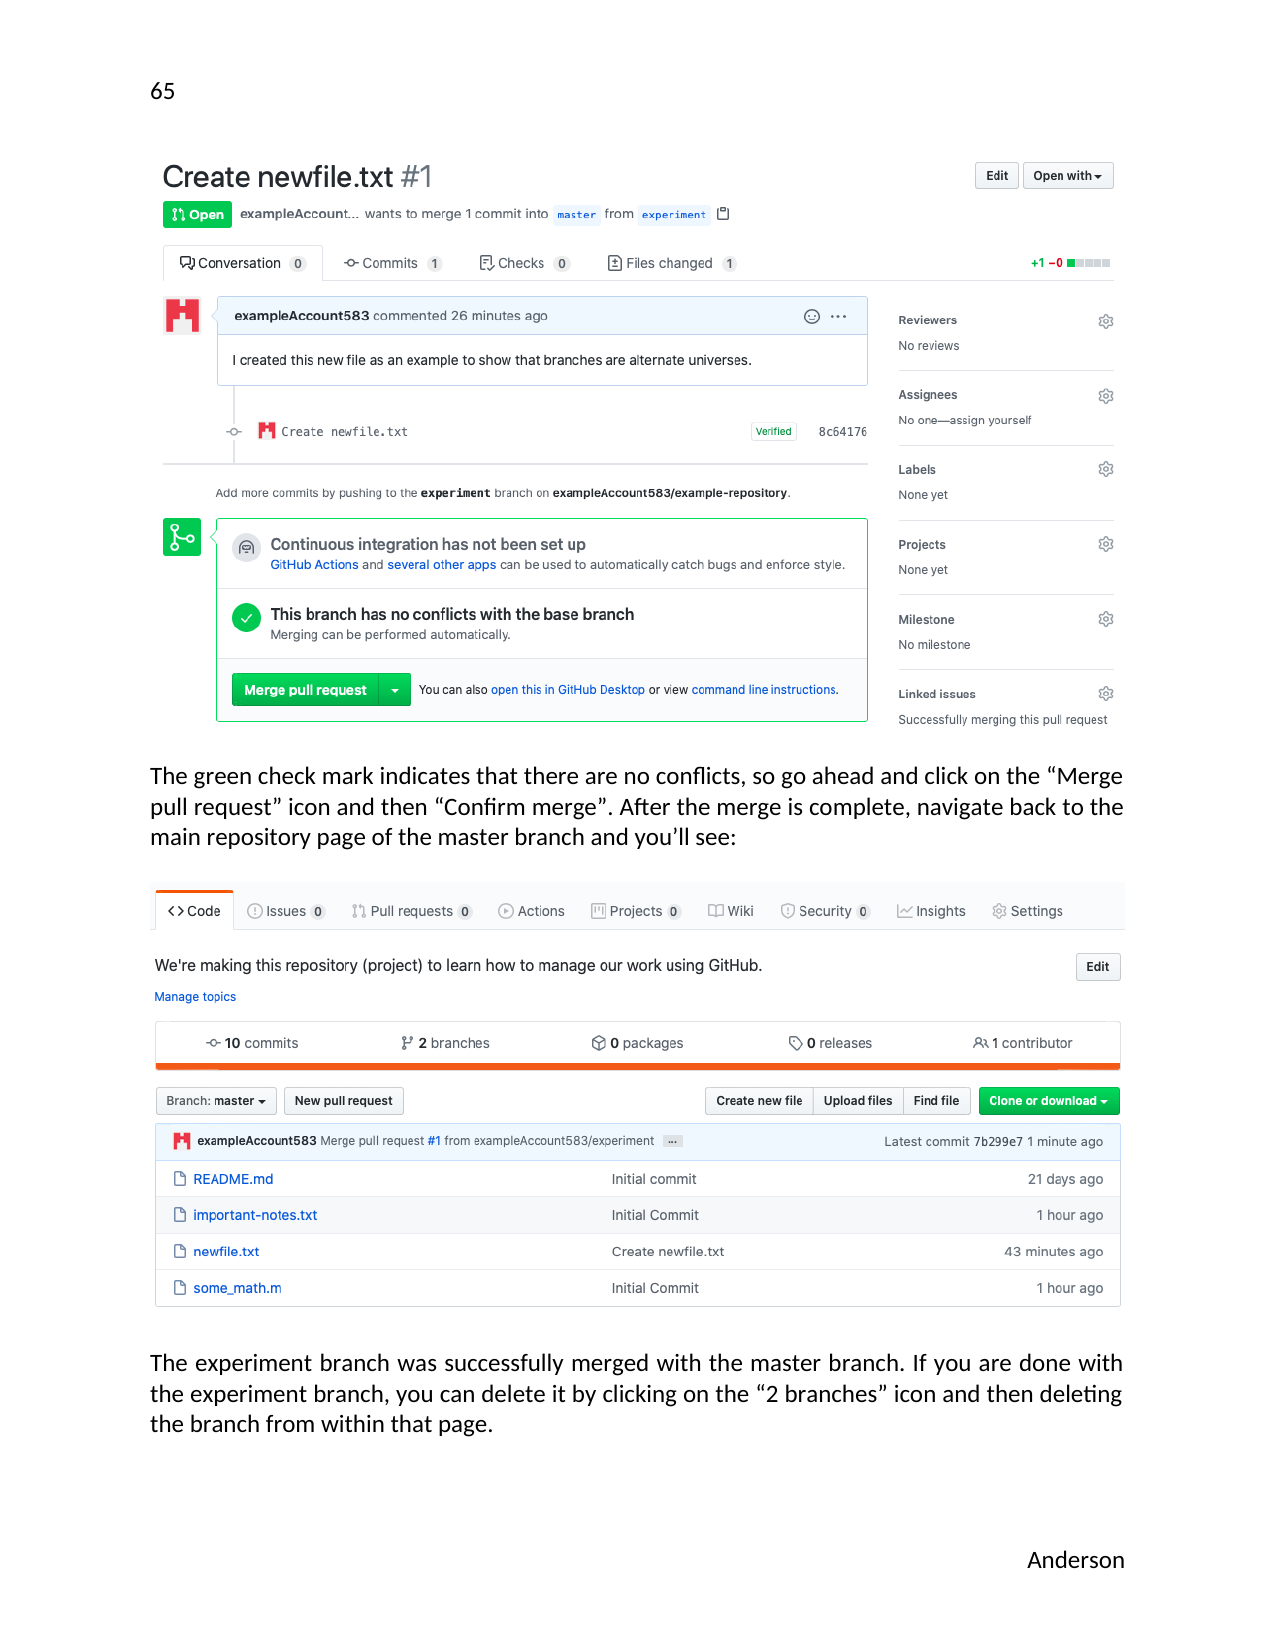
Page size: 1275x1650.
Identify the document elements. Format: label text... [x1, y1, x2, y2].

picture [150, 150, 1125, 730]
text The experiment branch was successfully merged with the master branch. If you are done with the experiment branch, you can delete it by clicking on the “2 branches” icon and then deleting the branch from within that page. [150, 1348, 1125, 1439]
picture [150, 882, 1125, 1317]
text The green check mark indicates that there are no conflicts, so go ahead and click on the “Merge pull request” icon and then “Confirm merge”. After the merge is complete, navigate back to the main repository page of the master branch and you’ll see: [150, 760, 1125, 852]
